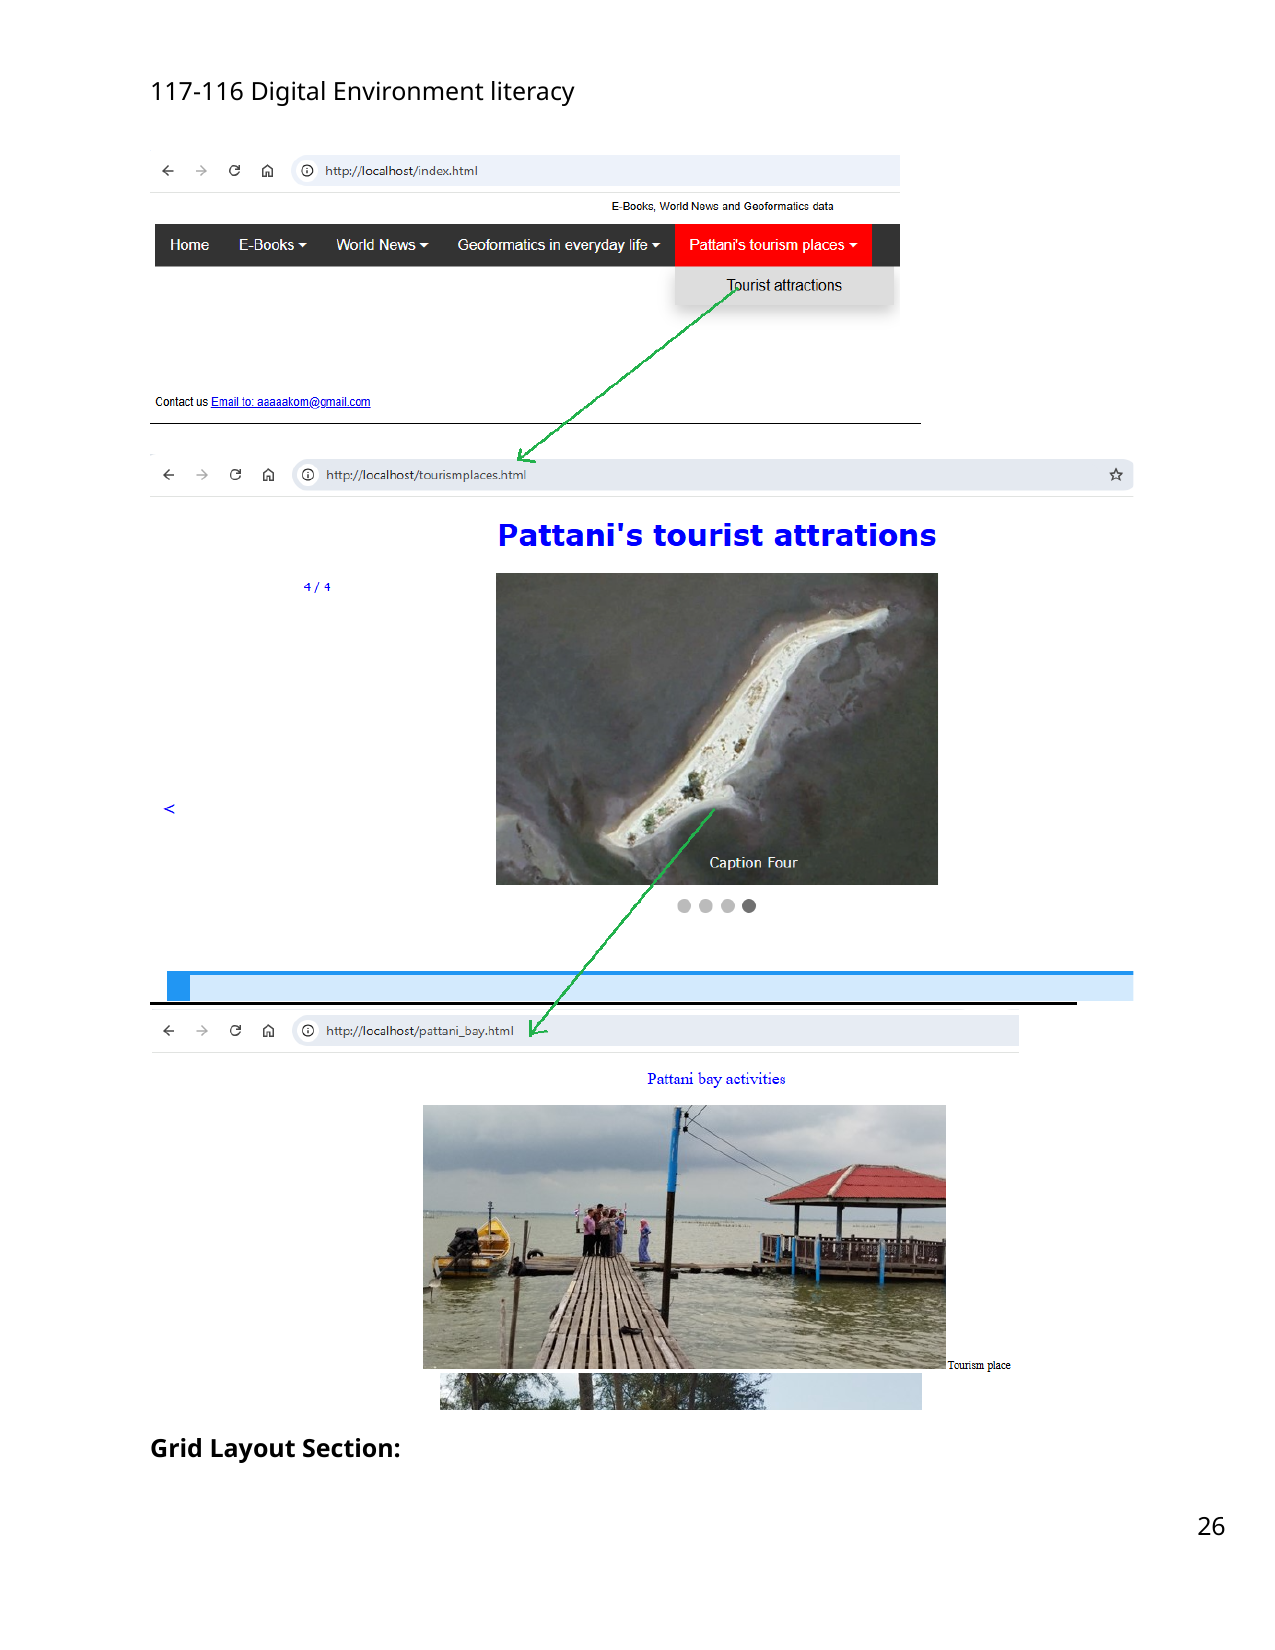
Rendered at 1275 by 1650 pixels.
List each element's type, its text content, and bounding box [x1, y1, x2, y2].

text Grid Layout Section: [150, 1431, 1226, 1465]
picture [150, 150, 1134, 1410]
